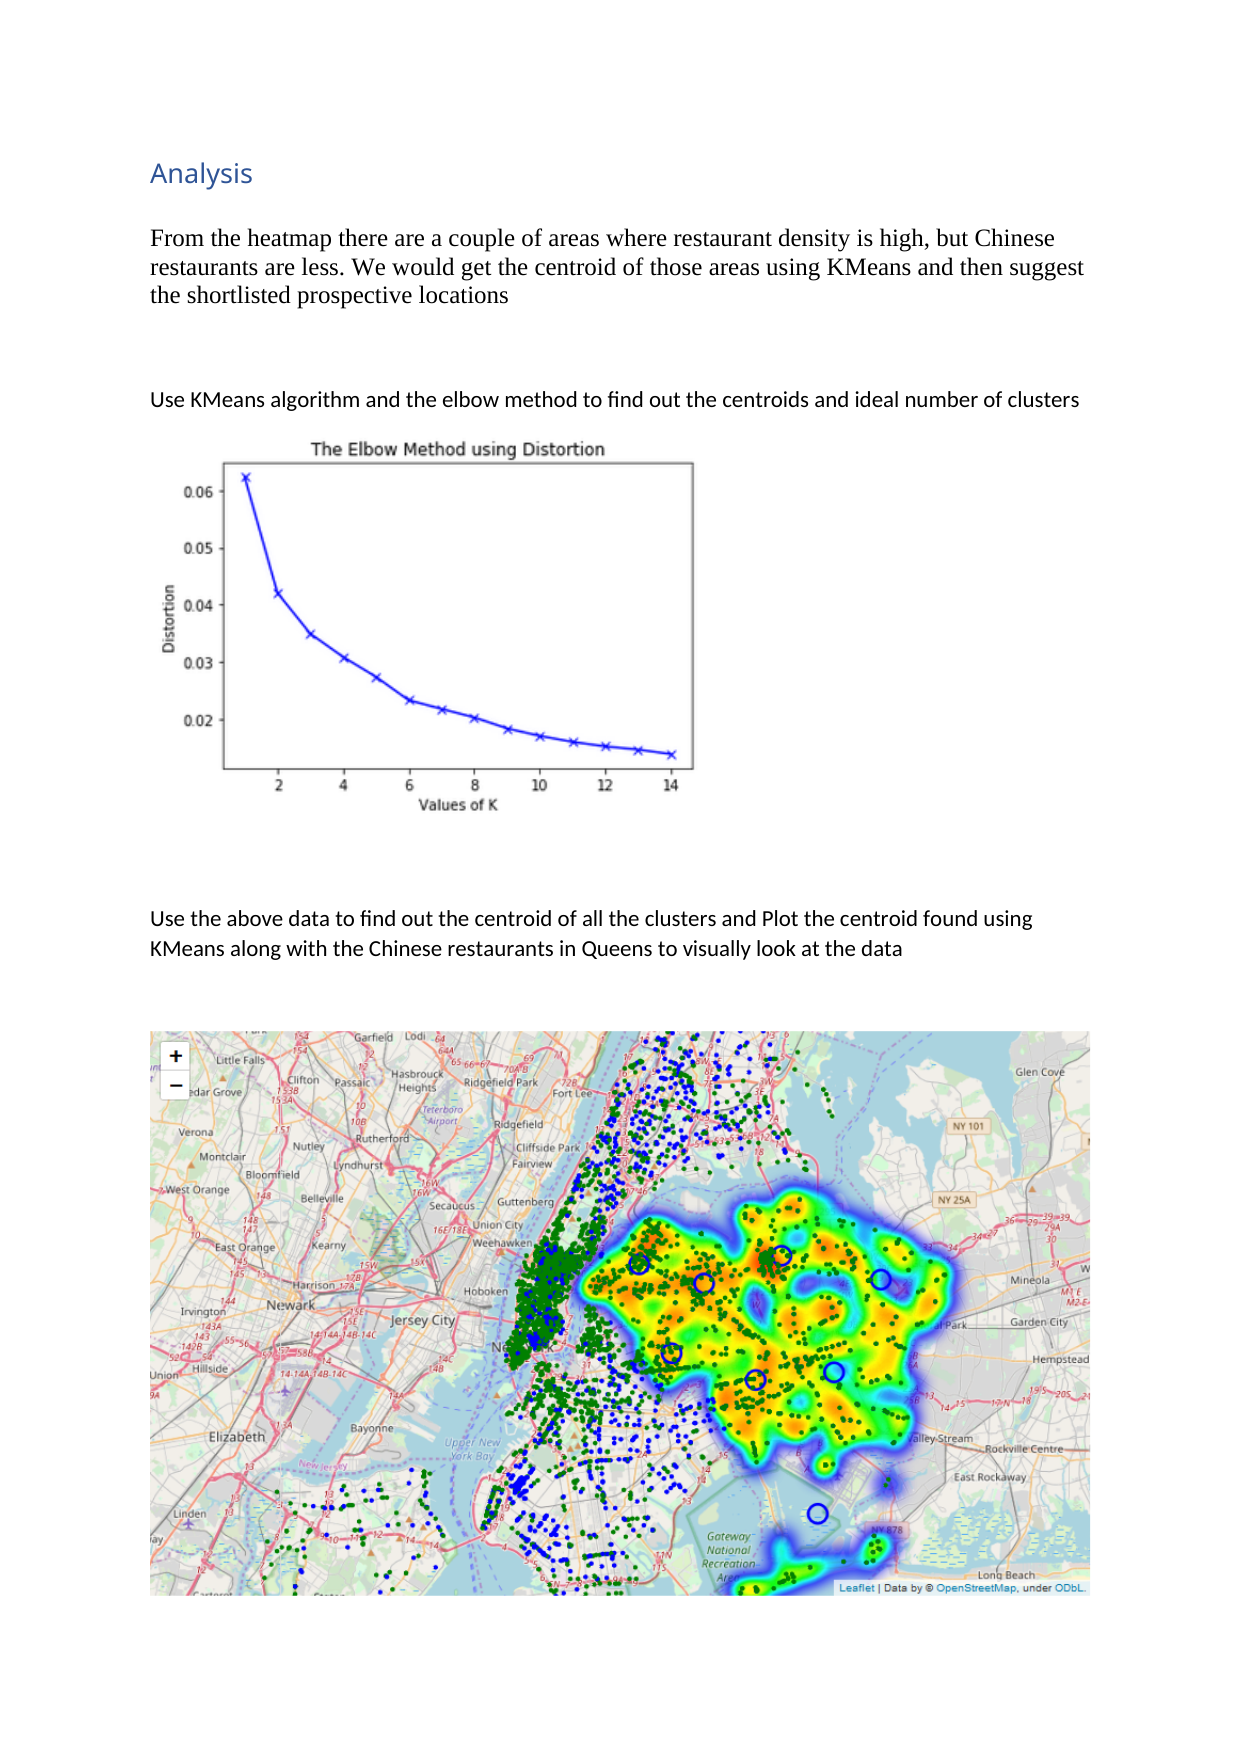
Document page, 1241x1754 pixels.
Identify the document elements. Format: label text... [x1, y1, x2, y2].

text Use KMeans algorithm and the elbow method to find out the centroids and ideal number of clusters [150, 385, 1090, 413]
text From the heatmap there are a couple of areas where restaurant density is high, but Chinese restaurants are less. We would get the centroid of those areas using KMeans and then suggest the shortlisted prospective locations [150, 223, 1090, 309]
picture [150, 1028, 1091, 1599]
picture [150, 432, 835, 839]
text Use the above data to find out the centroid of all the clusters and Plot the centroid found using KMeans along with the Chinese restaurants in Queens to visually look at the data [150, 904, 1090, 962]
subtitle Analysis [150, 154, 1090, 191]
